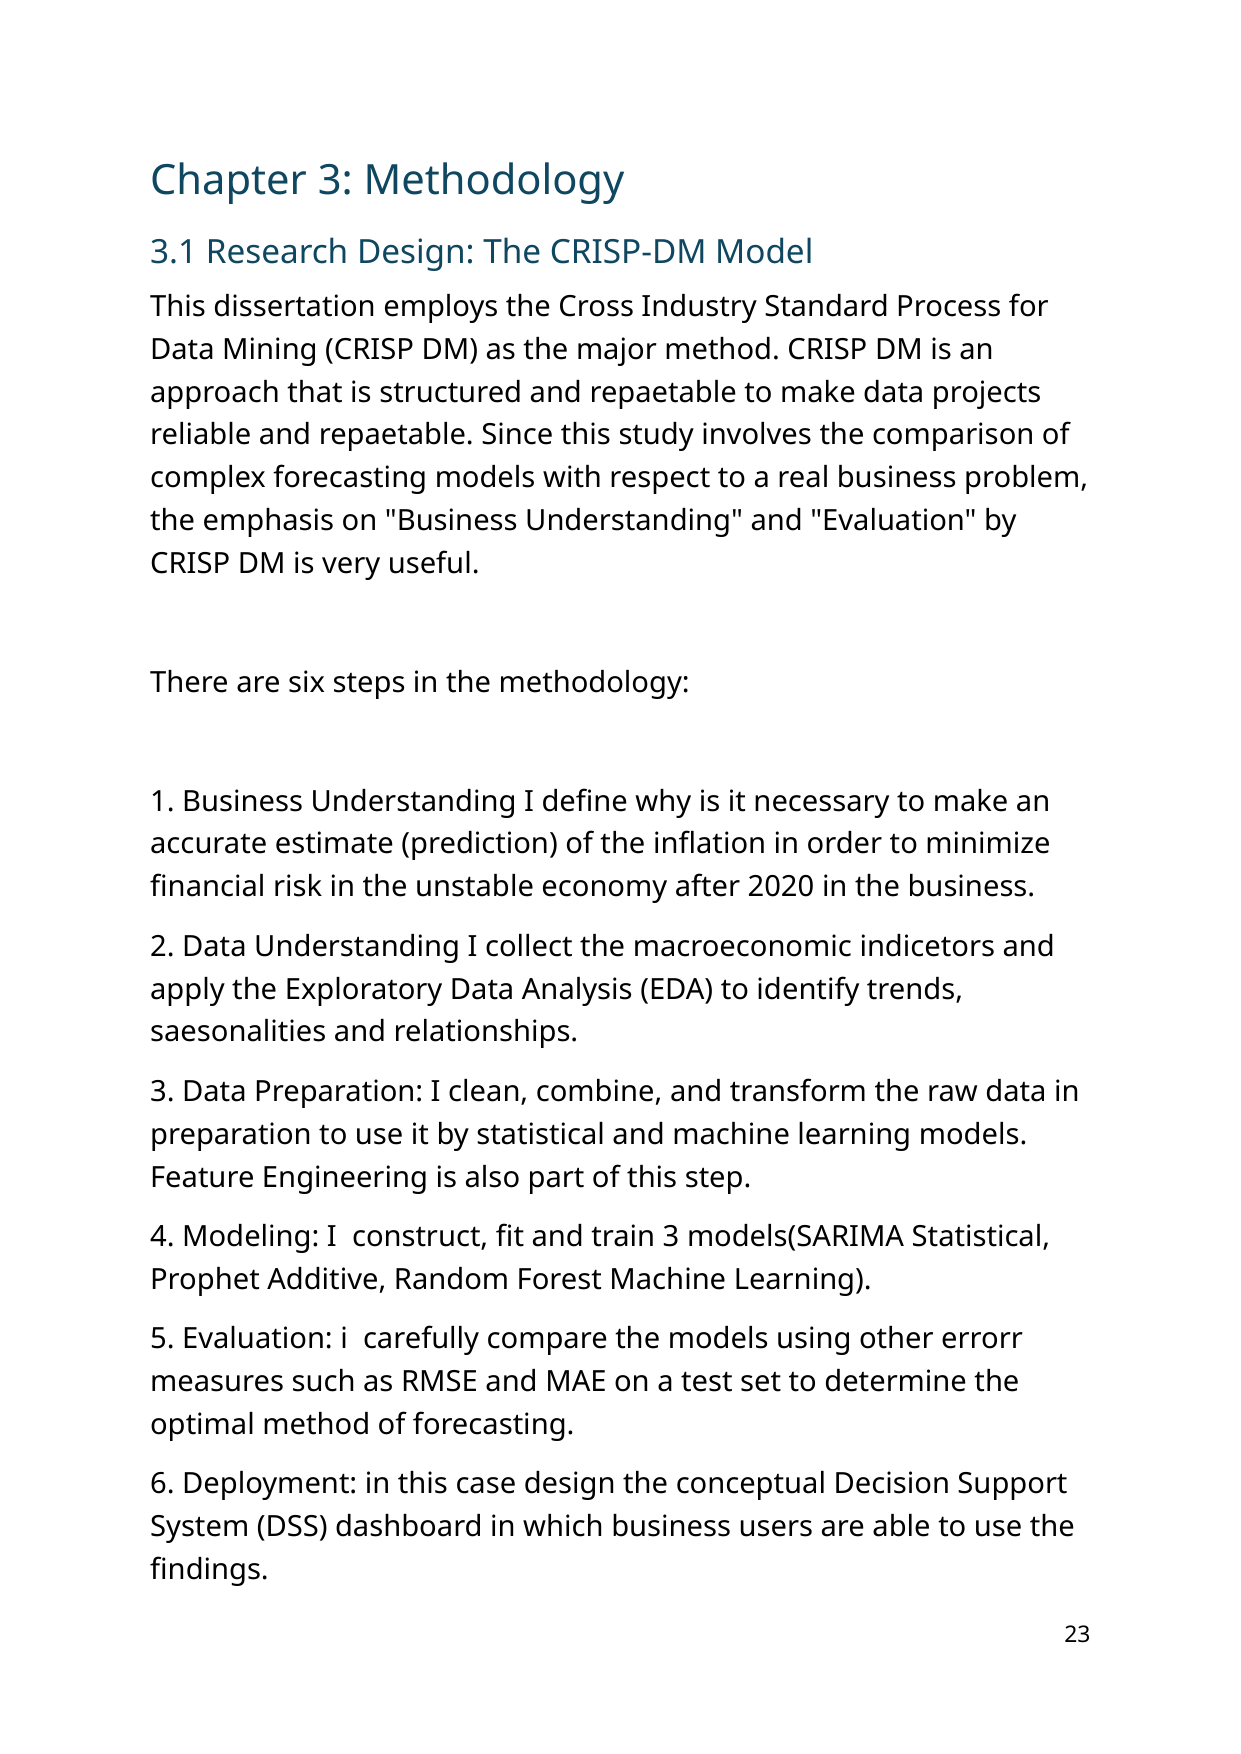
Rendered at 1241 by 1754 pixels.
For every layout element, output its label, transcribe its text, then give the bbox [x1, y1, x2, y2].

text 1. Business Understanding I define why is it necessary to make an accurate estimate (prediction) of the inflation in order to minimize financial risk in the unstable economy after 2020 in the business. [150, 780, 1090, 905]
text 3. Data Preparation: I clean, combine, and transform the raw data in preparation to use it by statistical and machine learning models. Feature Engineering is also part of this step. [150, 1070, 1090, 1196]
text 4. Modeling: I construct, fit and train 3 models(SARIMA Statistical, Prophet Additive, Random Forest Machine Learning). [150, 1215, 1090, 1298]
text This dissertation employs the Cross Industry Standard Process for Data Mining (CRISP DM) as the major method. CRISP DM is an approach that is structured and repaetable to make data projects reliable and repaetable. Since this study involves the comparison of complex forecasting models with respect to a real business problem, the emphasis on "Business Understanding" and "Evaluation" by CRISP DM is very useful. [150, 285, 1090, 582]
text 5. Evaluation: i carefully compare the models using other errorr measures such as RMSE and MAE on a test set to determine the optimal method of forecasting. [150, 1318, 1090, 1443]
subtitle Chapter 3: Methodology [150, 150, 1090, 207]
subtitle 3.1 Research Design: The CRISP-DM Model [150, 228, 1090, 273]
text There are six steps in the methodology: [150, 661, 1090, 701]
text 2. Data Understanding I collect the macroeconomic indicetors and apply the Exploratory Data Analysis (EDA) to identify trends, saesonalities and relationships. [150, 925, 1090, 1050]
text 6. Deployment: in this case design the conceptual Decision Support System (DSS) dashboard in which business users are able to use the findings. [150, 1463, 1090, 1588]
